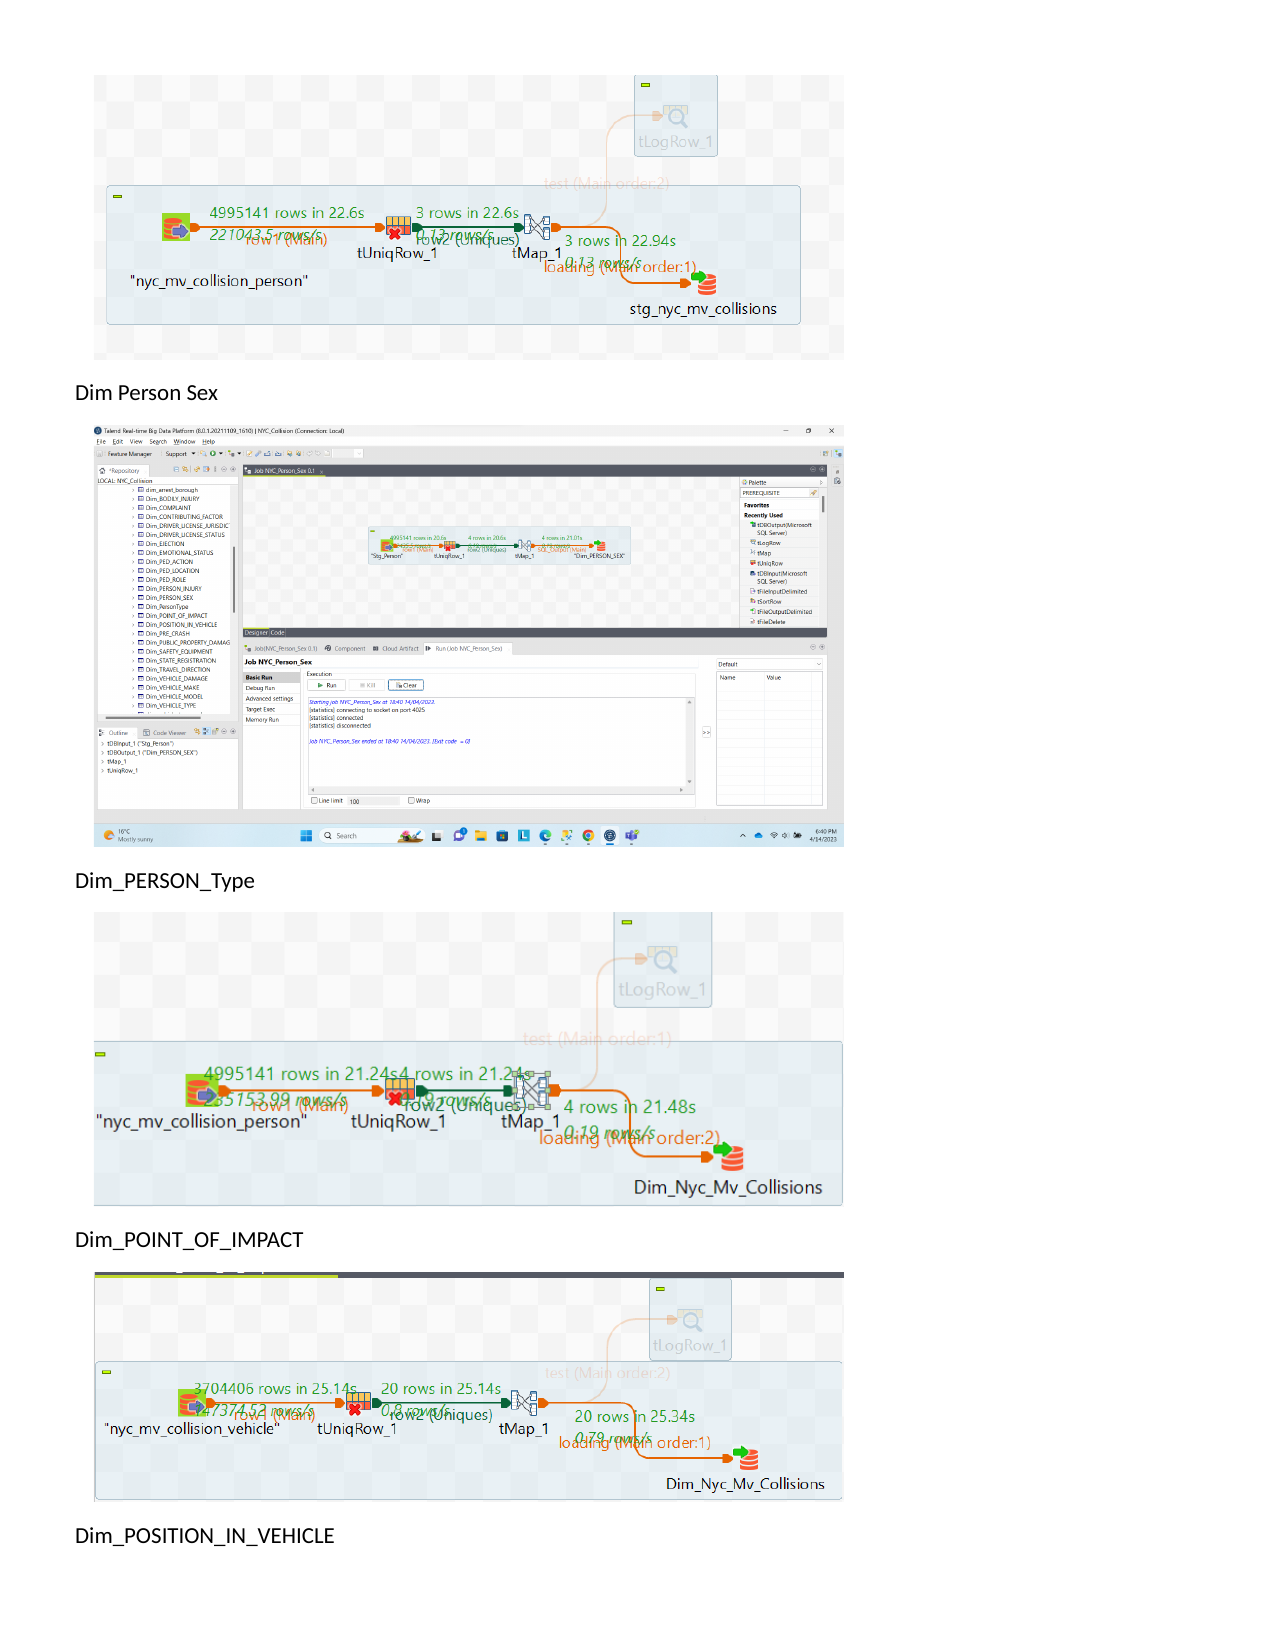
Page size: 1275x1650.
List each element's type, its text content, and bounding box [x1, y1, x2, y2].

text Dim_POSITION_IN_VEHICLE [75, 1521, 1200, 1549]
text Dim_POINT_OF_IMPACT [75, 1225, 1200, 1253]
text Dim Person Sex [75, 378, 1200, 406]
text Dim_PERSON_Type [75, 866, 1200, 894]
